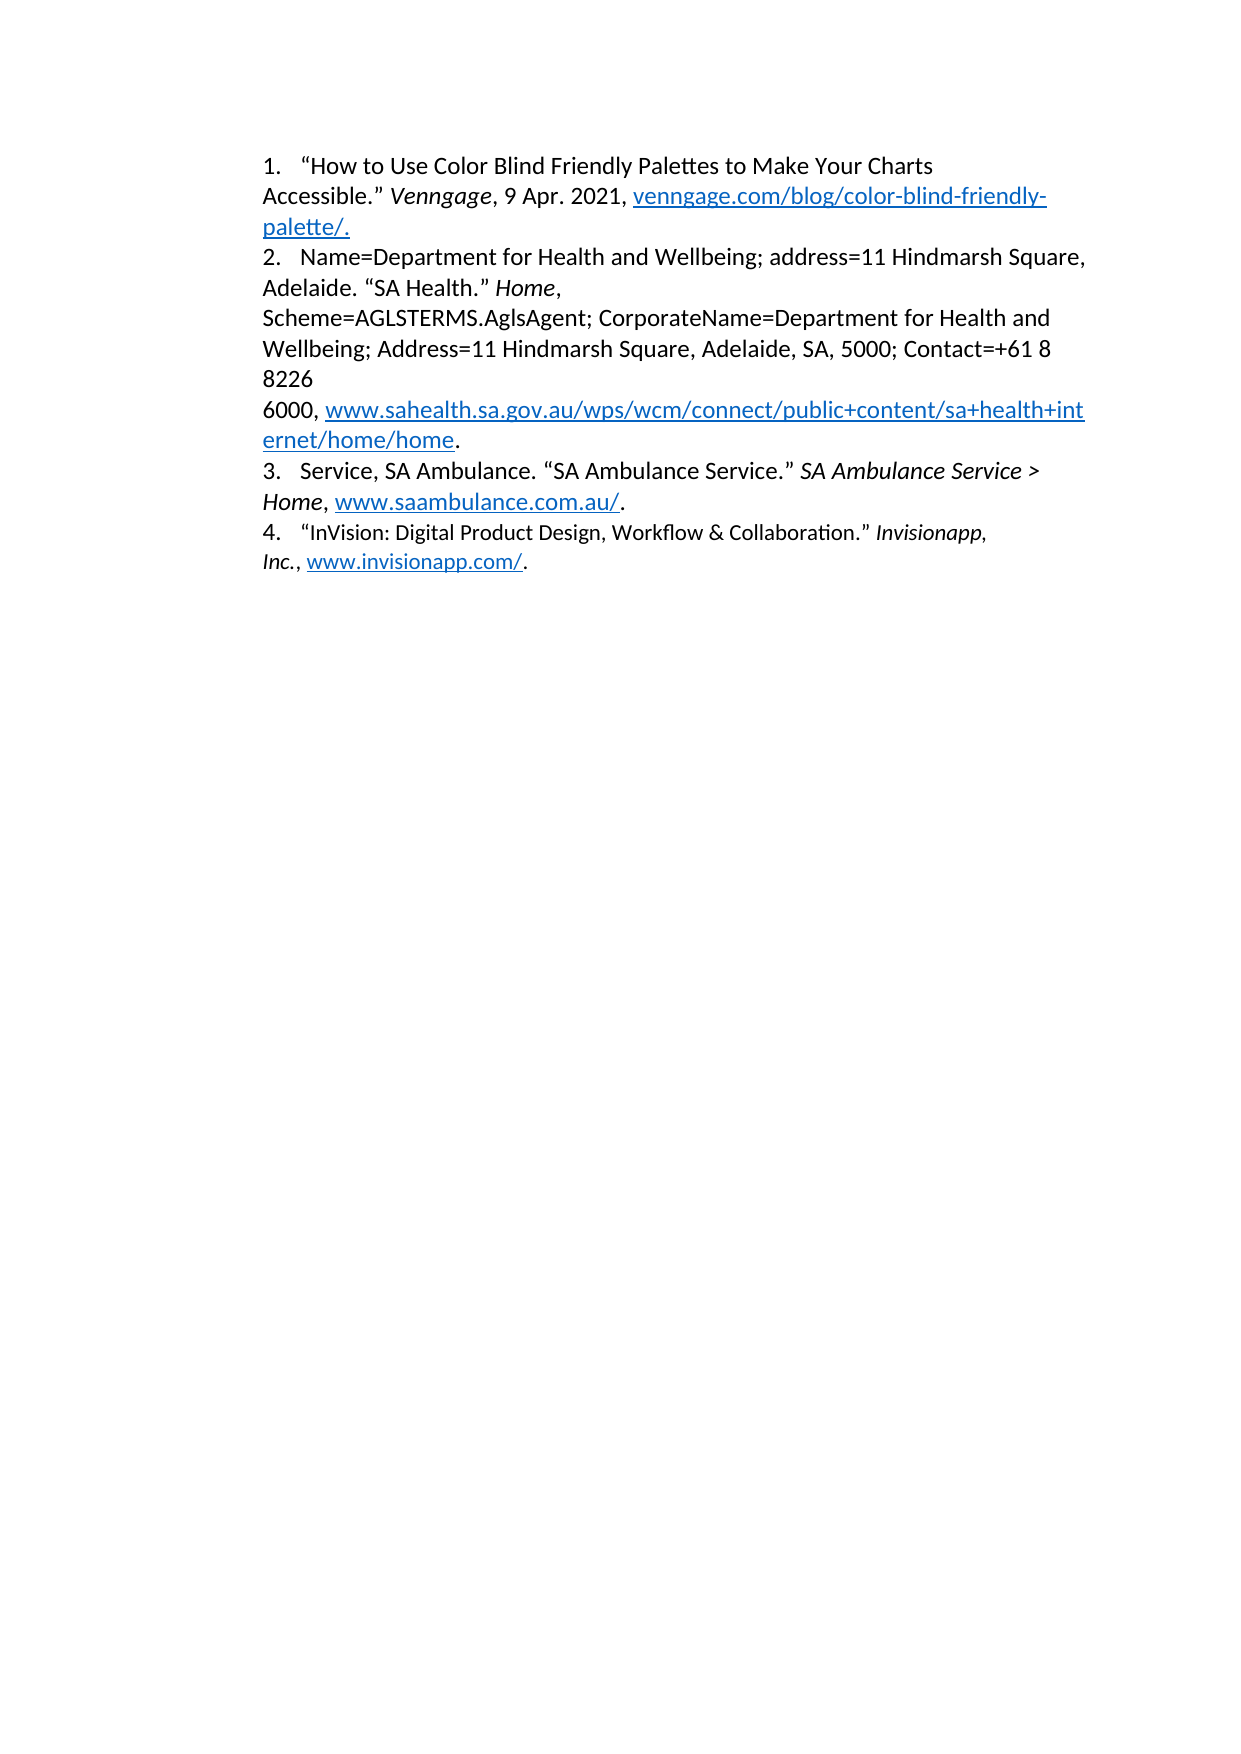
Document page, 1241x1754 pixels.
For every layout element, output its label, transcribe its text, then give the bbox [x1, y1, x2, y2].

list “How to Use Color Blind Friendly Palettes to Make Your Charts Accessible.” Venngage, 9 Apr. 2021, venngage.com/blog/color-blind-friendly-palette/. [262, 150, 1090, 242]
list “InVision: Digital Product Design, Workflow & Collaboration.” Invisionapp, Inc., www.invisionapp.com/. [262, 516, 1090, 575]
list Service, SA Ambulance. “SA Ambulance Service.” SA Ambulance Service > Home, www.saambulance.com.au/. [262, 455, 1090, 516]
list Name=Department for Health and Wellbeing; address=11 Hindmarsh Square, Adelaide. “SA Health.” Home, Scheme=AGLSTERMS.AglsAgent; CorporateName=Department for Health and Wellbeing; Address=11 Hindmarsh Square, Adelaide, SA, 5000; Contact=+61 8 8226 6000, www.sahealth.sa.gov.au/wps/wcm/connect/public+content/sa+health+internet/home/home. [262, 242, 1090, 455]
